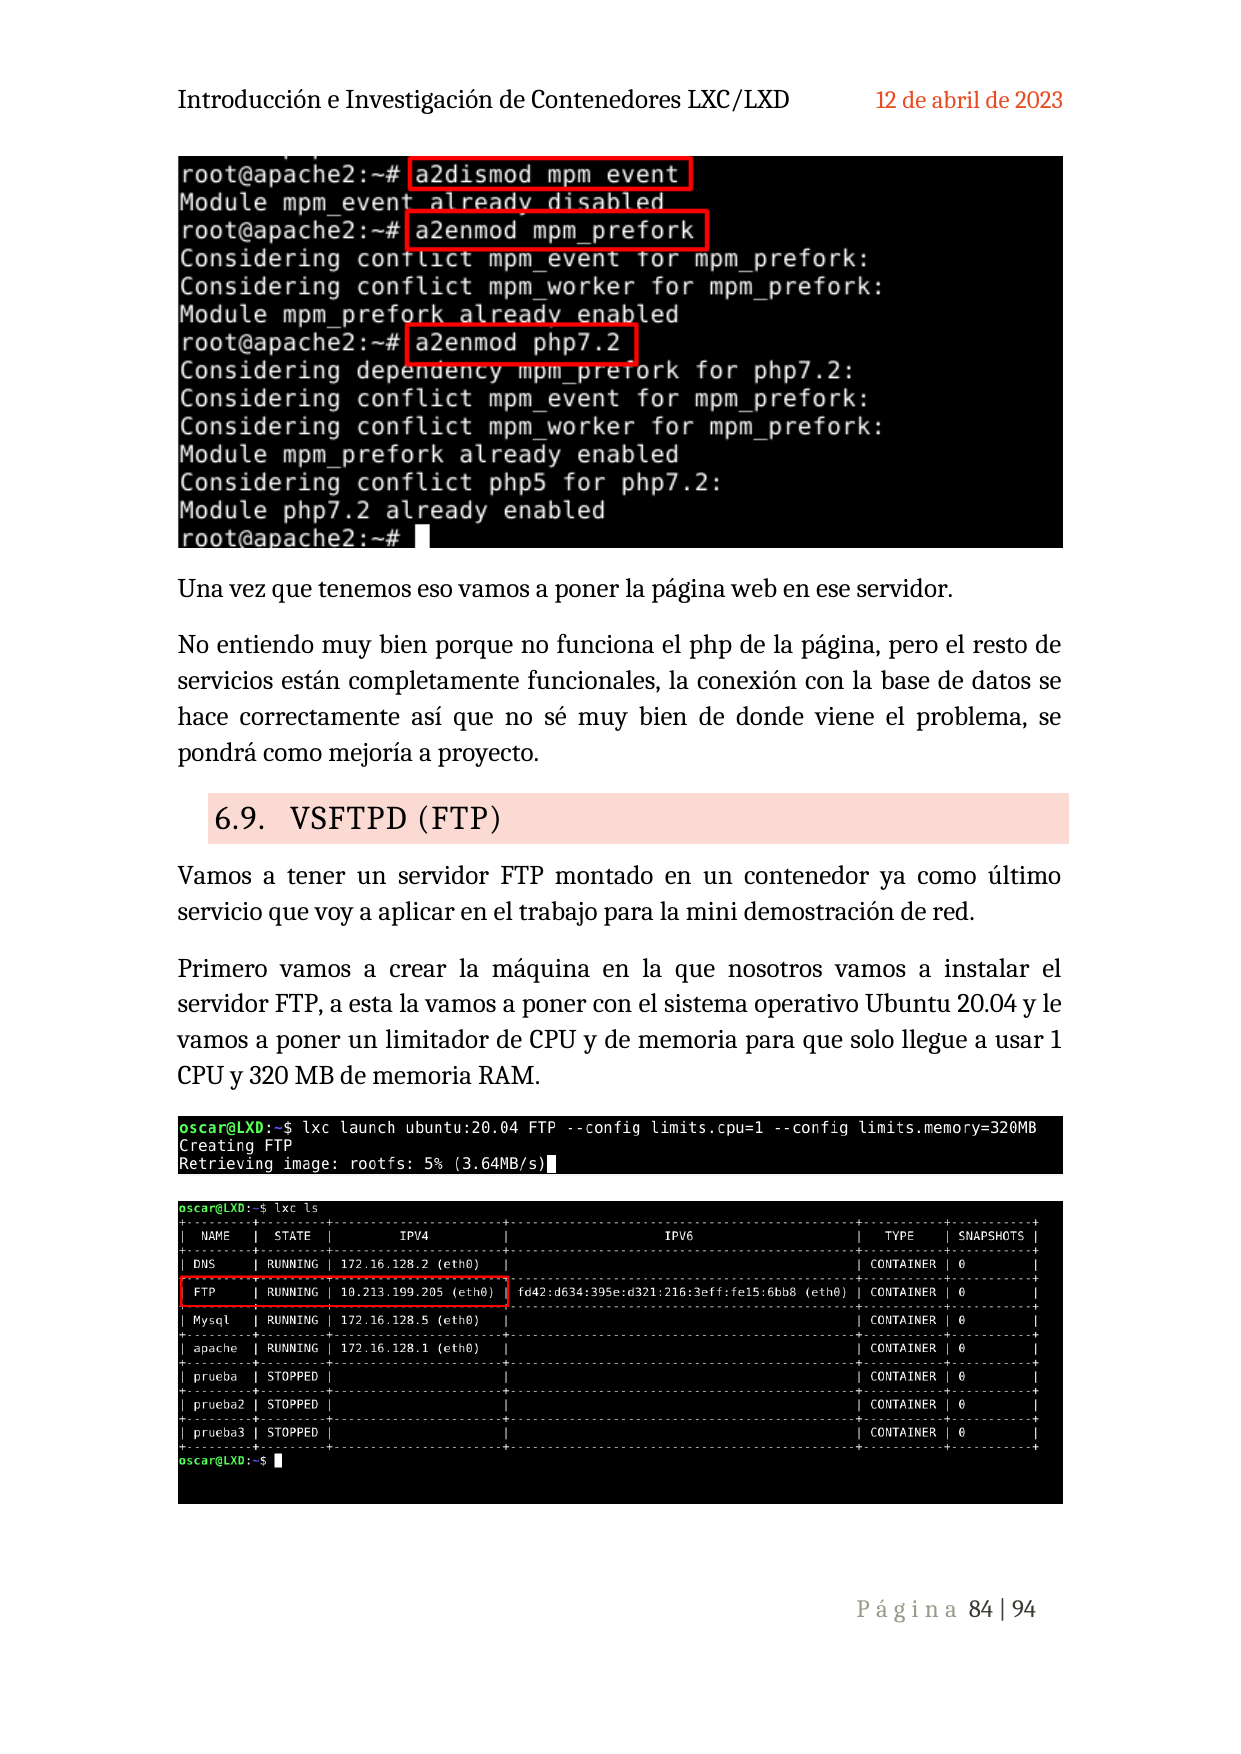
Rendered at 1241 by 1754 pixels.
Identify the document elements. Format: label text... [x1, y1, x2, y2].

picture [177, 1201, 1063, 1504]
subtitle VSFTPD (FTP) [215, 800, 1063, 838]
picture [177, 1116, 1063, 1176]
text No entiendo muy bien porque no funciona el php de la página, pero el resto de servicios están completamente funcionales, la conexión con la base de datos se hace correctamente así que no sé muy bien de donde viene el problema, se pondrá como mejoría a proyecto. [177, 629, 1063, 768]
text Una vez que tenemos eso vamos a poner la página web en ese servidor. [177, 573, 1063, 604]
text Vamos a tener un servidor FTP montado en un contenedor ya como último servicio que voy a aplicar en el trabajo para la mini demostración de red. [177, 860, 1063, 927]
picture [177, 156, 1063, 548]
text Primero vamos a crear la máquina en la que nosotros vamos a instalar el servidor FTP, a esta la vamos a poner con el sistema operativo Ubuntu 20.04 y le vamos a poner un limitador de CPU y de memoria para que solo llegue a usar 1 CPU y 320 MB de memoria RAM. [177, 953, 1063, 1091]
